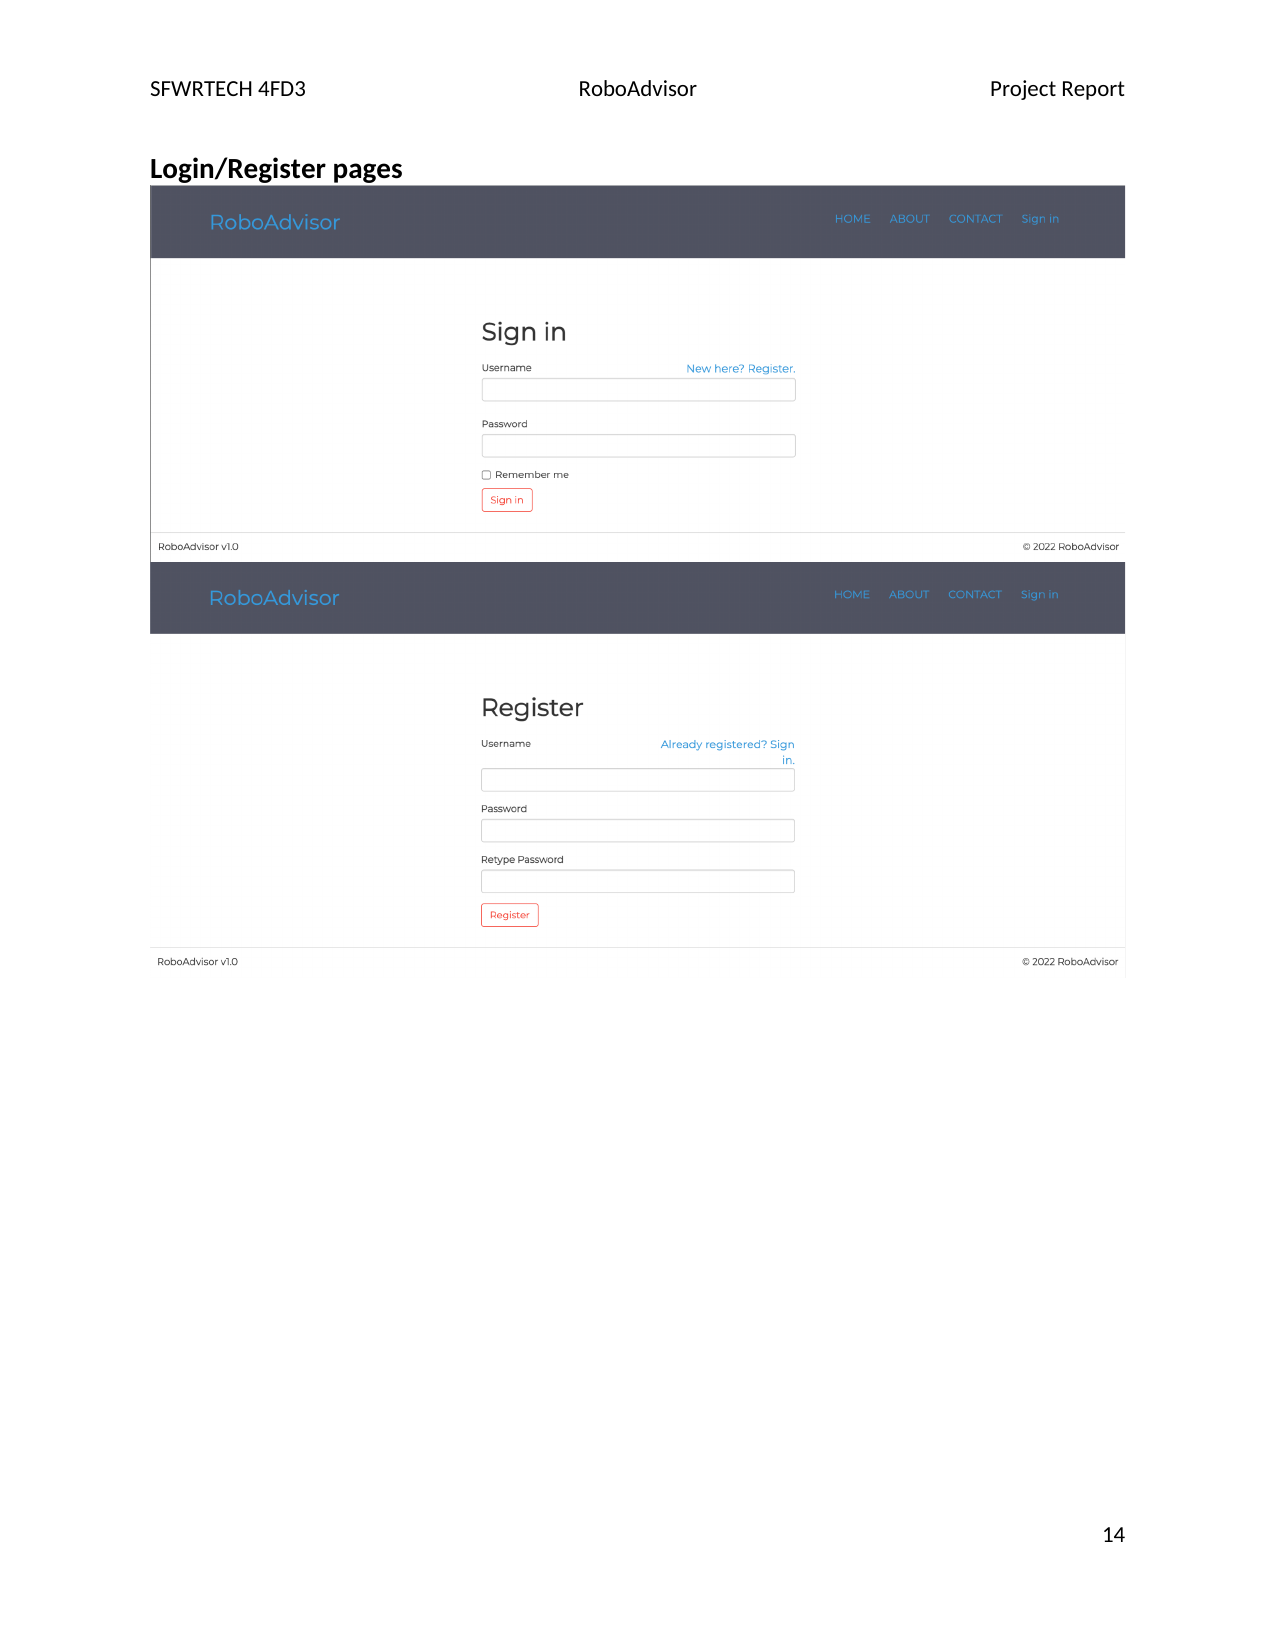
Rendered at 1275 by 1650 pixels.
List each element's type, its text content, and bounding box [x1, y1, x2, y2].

subtitle Login/Register pages [150, 150, 1125, 185]
picture [150, 185, 1125, 978]
